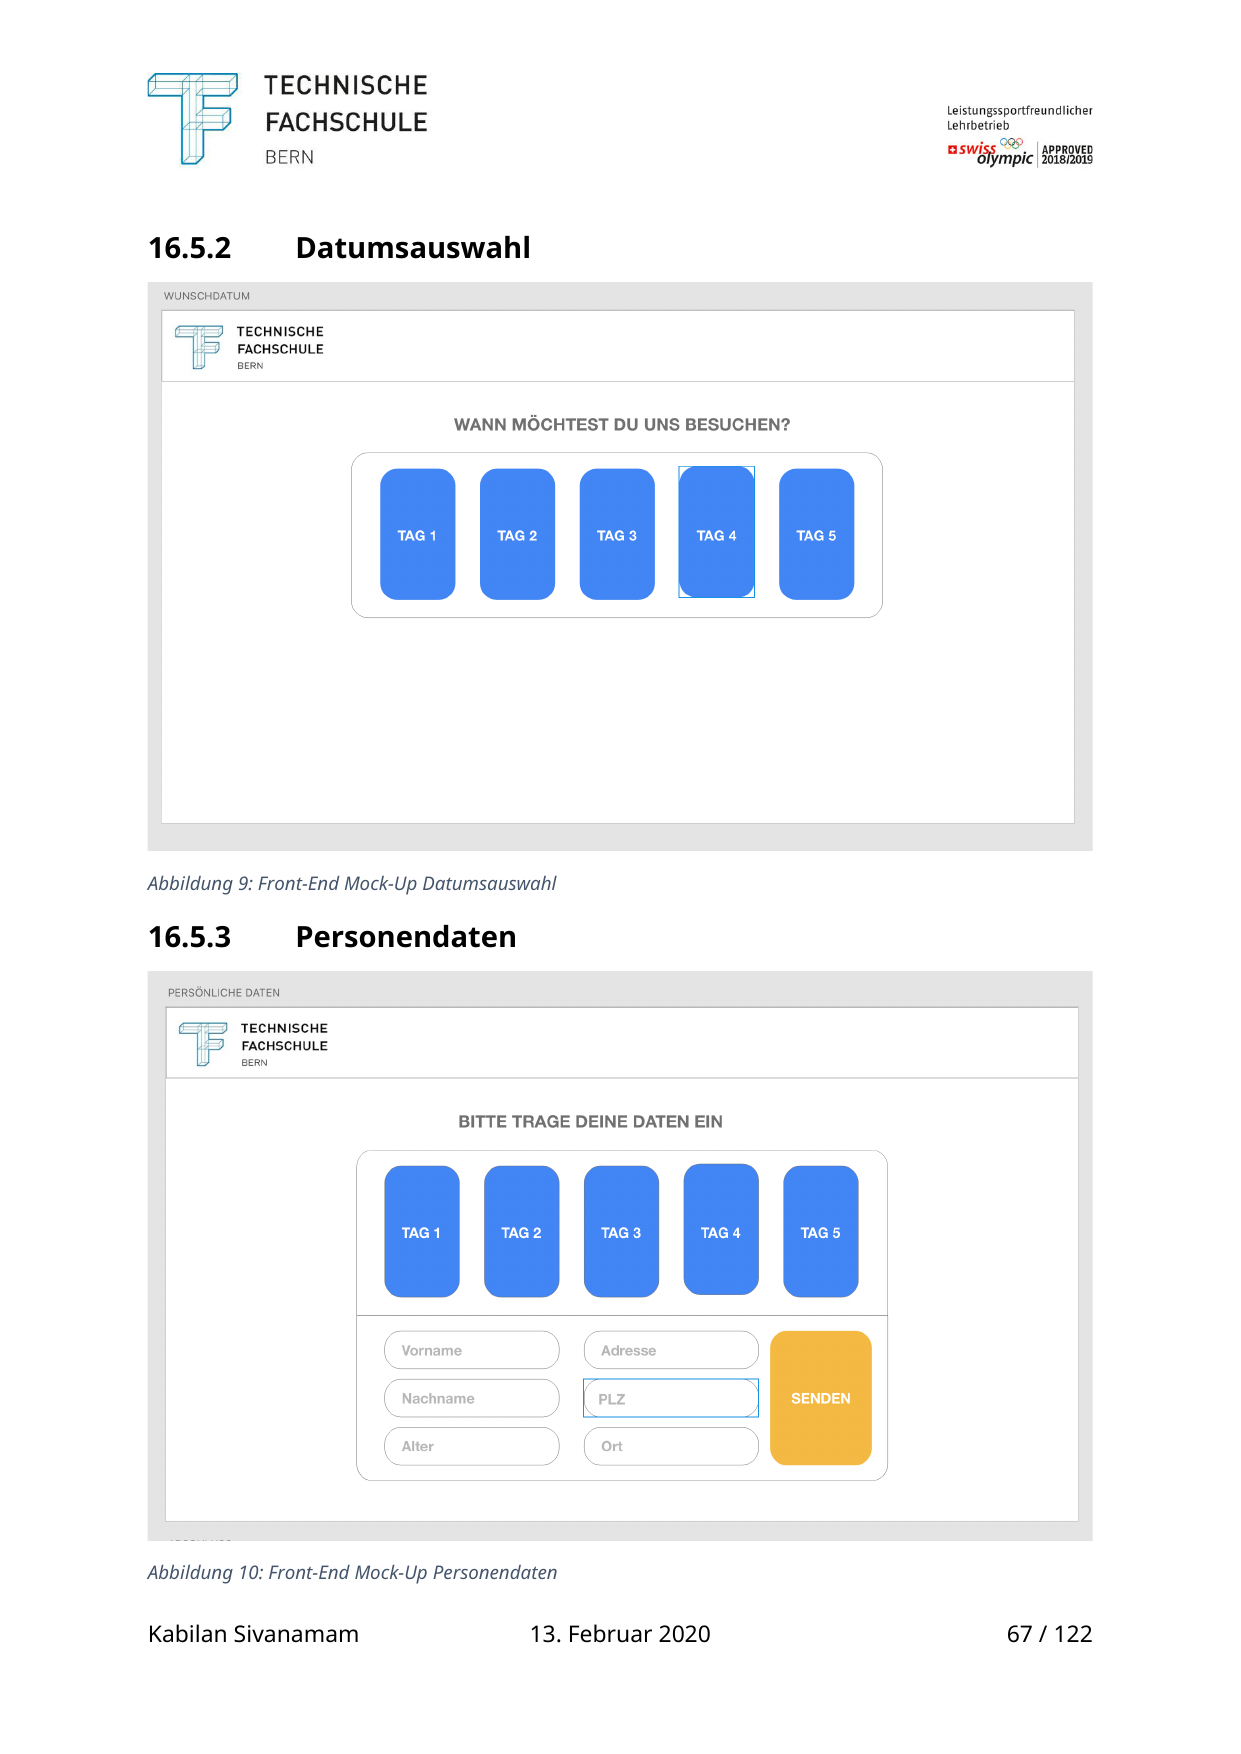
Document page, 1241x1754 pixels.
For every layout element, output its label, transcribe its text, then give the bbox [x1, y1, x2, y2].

text Abbildung 10: Front-End Mock-Up Personendaten [148, 1559, 1093, 1585]
subtitle Personendaten [148, 916, 1093, 956]
text Abbildung 9: Front-End Mock-Up Datumsauswahl [148, 870, 1093, 896]
picture [147, 73, 1093, 196]
subtitle Datumsauswahl [148, 227, 1093, 267]
picture [147, 282, 1093, 851]
picture [147, 971, 1093, 1541]
